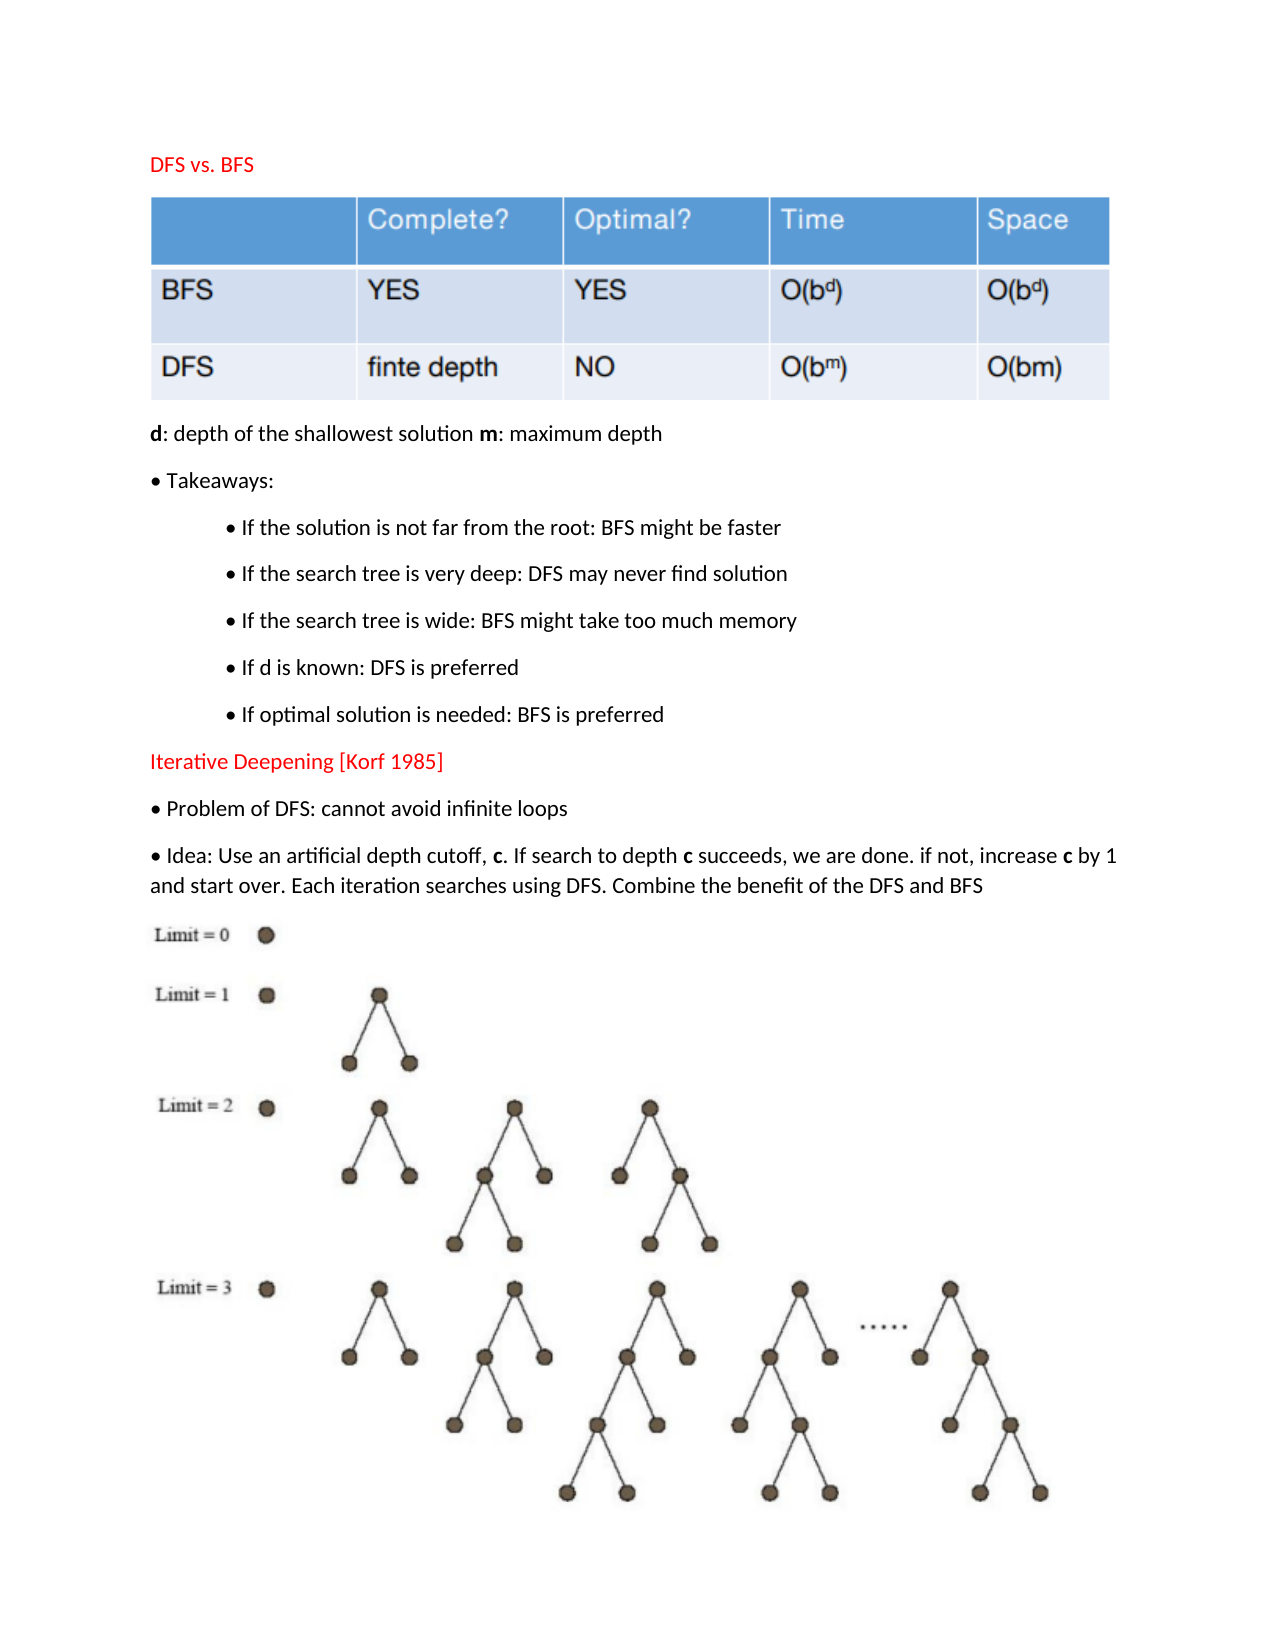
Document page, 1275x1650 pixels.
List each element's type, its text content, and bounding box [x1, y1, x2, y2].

picture [136, 918, 1055, 1513]
text DFS vs. BFS [150, 150, 1125, 178]
text • Idea: Use an artificial depth cutoff, c. If search to depth c succeeds, we are done. if not, increase c by 1 and start over. Each iteration searches using DFS. Combine the benefit of the DFS and BFS [150, 841, 1125, 899]
text • If the search tree is wide: BFS might take too much memory [150, 606, 1125, 634]
text • If optimal solution is needed: BFS is preferred [150, 700, 1125, 728]
text • If the search tree is very deep: DFS may never find solution [150, 559, 1125, 587]
text • Takeaways: [150, 466, 1125, 494]
text • If d is known: DFS is preferred [150, 653, 1125, 681]
text • If the solution is not far from the root: BFS might be faster [150, 513, 1125, 541]
text • Problem of DFS: cannot avoid infinite loops [150, 794, 1125, 822]
picture [150, 196, 1110, 400]
text d: depth of the shallowest solution m: maximum depth [150, 419, 1125, 447]
text Iterative Deepening [Korf 1985] [150, 747, 1125, 775]
